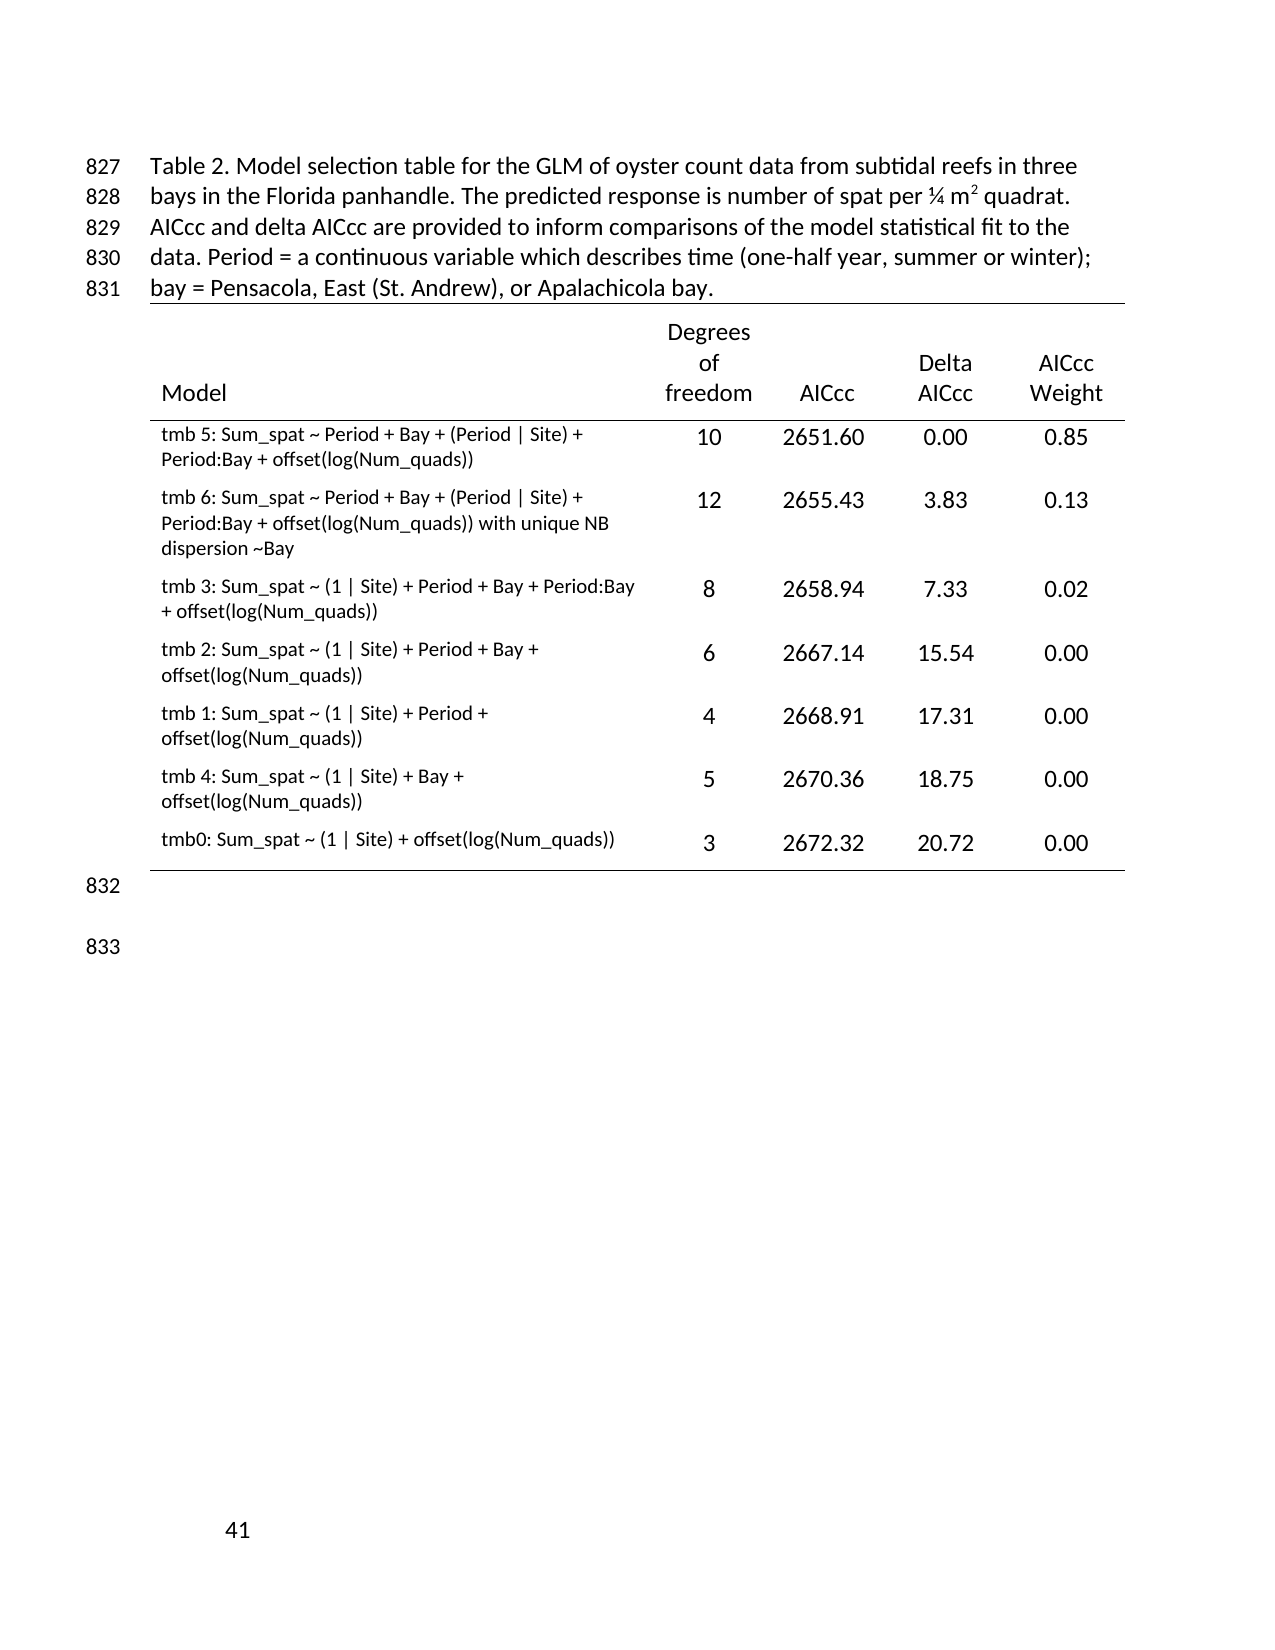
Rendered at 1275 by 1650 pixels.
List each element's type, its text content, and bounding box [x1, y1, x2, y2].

table_cell 2668.91 [771, 700, 883, 763]
table_header Delta AICcc [883, 304, 1008, 420]
table_cell 2658.94 [771, 573, 883, 637]
table_cell tmb 5: Sum_spat ~ Period + Bay + (Period | Site) + Period:Bay + offset(log(Num_quads)) [150, 421, 647, 484]
table_cell 4 [647, 700, 771, 763]
table_cell 3 [647, 827, 771, 870]
table_cell 2655.43 [771, 485, 883, 573]
table_cell 17.31 [883, 700, 1008, 763]
table_cell 0.13 [1008, 485, 1125, 573]
table_cell 2672.32 [771, 827, 883, 870]
table_header AICcc Weight [1008, 304, 1125, 420]
table_cell tmb 4: Sum_spat ~ (1 | Site) + Bay + offset(log(Num_quads)) [150, 763, 647, 827]
table_cell 20.72 [883, 827, 1008, 870]
table_header Model [150, 304, 647, 420]
table_cell 10 [647, 421, 771, 484]
text Table 2. Model selection table for the GLM of oyster count data from subtidal reefs in three bays in the Florida panhandle. The predicted response is number of spat per ¼ m2 quadrat. AICcc and delta AICcc are provided to inform comparisons of the model statistical fit to the data. Period = a continuous variable which describes time (one-half year, summer or winter); bay = Pensacola, East (St. Andrew), or Apalachicola bay. [150, 150, 1125, 303]
table_cell 5 [647, 763, 771, 827]
table_cell 6 [647, 637, 771, 700]
table_header Degrees of freedom [647, 304, 771, 420]
table_cell tmb 2: Sum_spat ~ (1 | Site) + Period + Bay + offset(log(Num_quads)) [150, 637, 647, 700]
table_cell tmb0: Sum_spat ~ (1 | Site) + offset(log(Num_quads)) [150, 827, 647, 870]
table_cell 2670.36 [771, 763, 883, 827]
table_cell 2651.60 [771, 421, 883, 484]
table_cell 7.33 [883, 573, 1008, 637]
table_cell 2667.14 [771, 637, 883, 700]
table_cell 0.02 [1008, 573, 1125, 637]
table_cell 0.00 [1008, 700, 1125, 763]
table_cell 12 [647, 485, 771, 573]
table_cell 15.54 [883, 637, 1008, 700]
table_cell 0.00 [1008, 827, 1125, 870]
table_cell tmb 6: Sum_spat ~ Period + Bay + (Period | Site) + Period:Bay + offset(log(Num_quads)) with unique NB dispersion ~Bay [150, 485, 647, 573]
table_header AICcc [771, 304, 883, 420]
table_cell 0.00 [1008, 763, 1125, 827]
table_cell tmb 3: Sum_spat ~ (1 | Site) + Period + Bay + Period:Bay + offset(log(Num_quads)) [150, 573, 647, 637]
table_cell 18.75 [883, 763, 1008, 827]
table_cell 8 [647, 573, 771, 637]
table_cell 0.00 [1008, 637, 1125, 700]
table_cell tmb 1: Sum_spat ~ (1 | Site) + Period + offset(log(Num_quads)) [150, 700, 647, 763]
table_cell 0.85 [1008, 421, 1125, 484]
table_cell 0.00 [883, 421, 1008, 484]
table_cell 3.83 [883, 485, 1008, 573]
